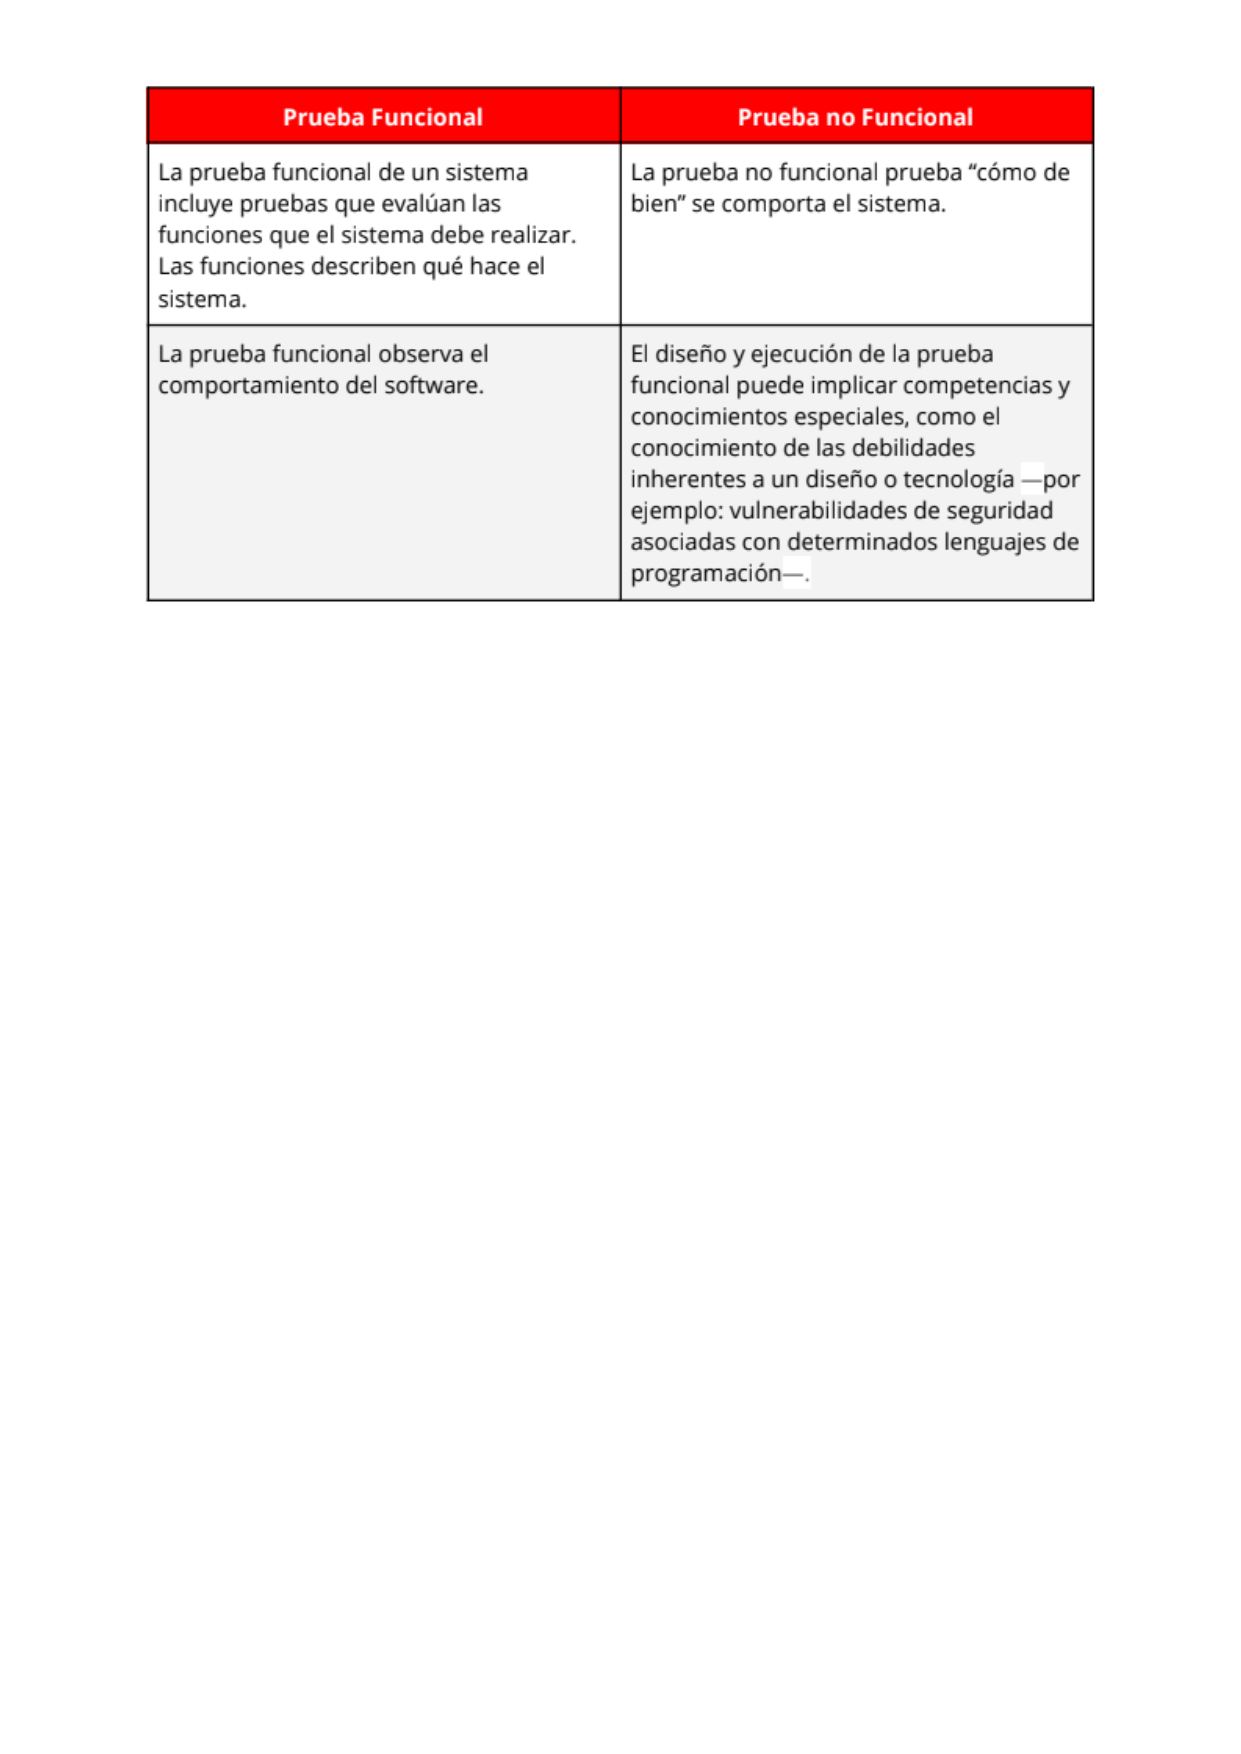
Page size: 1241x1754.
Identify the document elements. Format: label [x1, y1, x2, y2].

picture [137, 75, 1103, 608]
